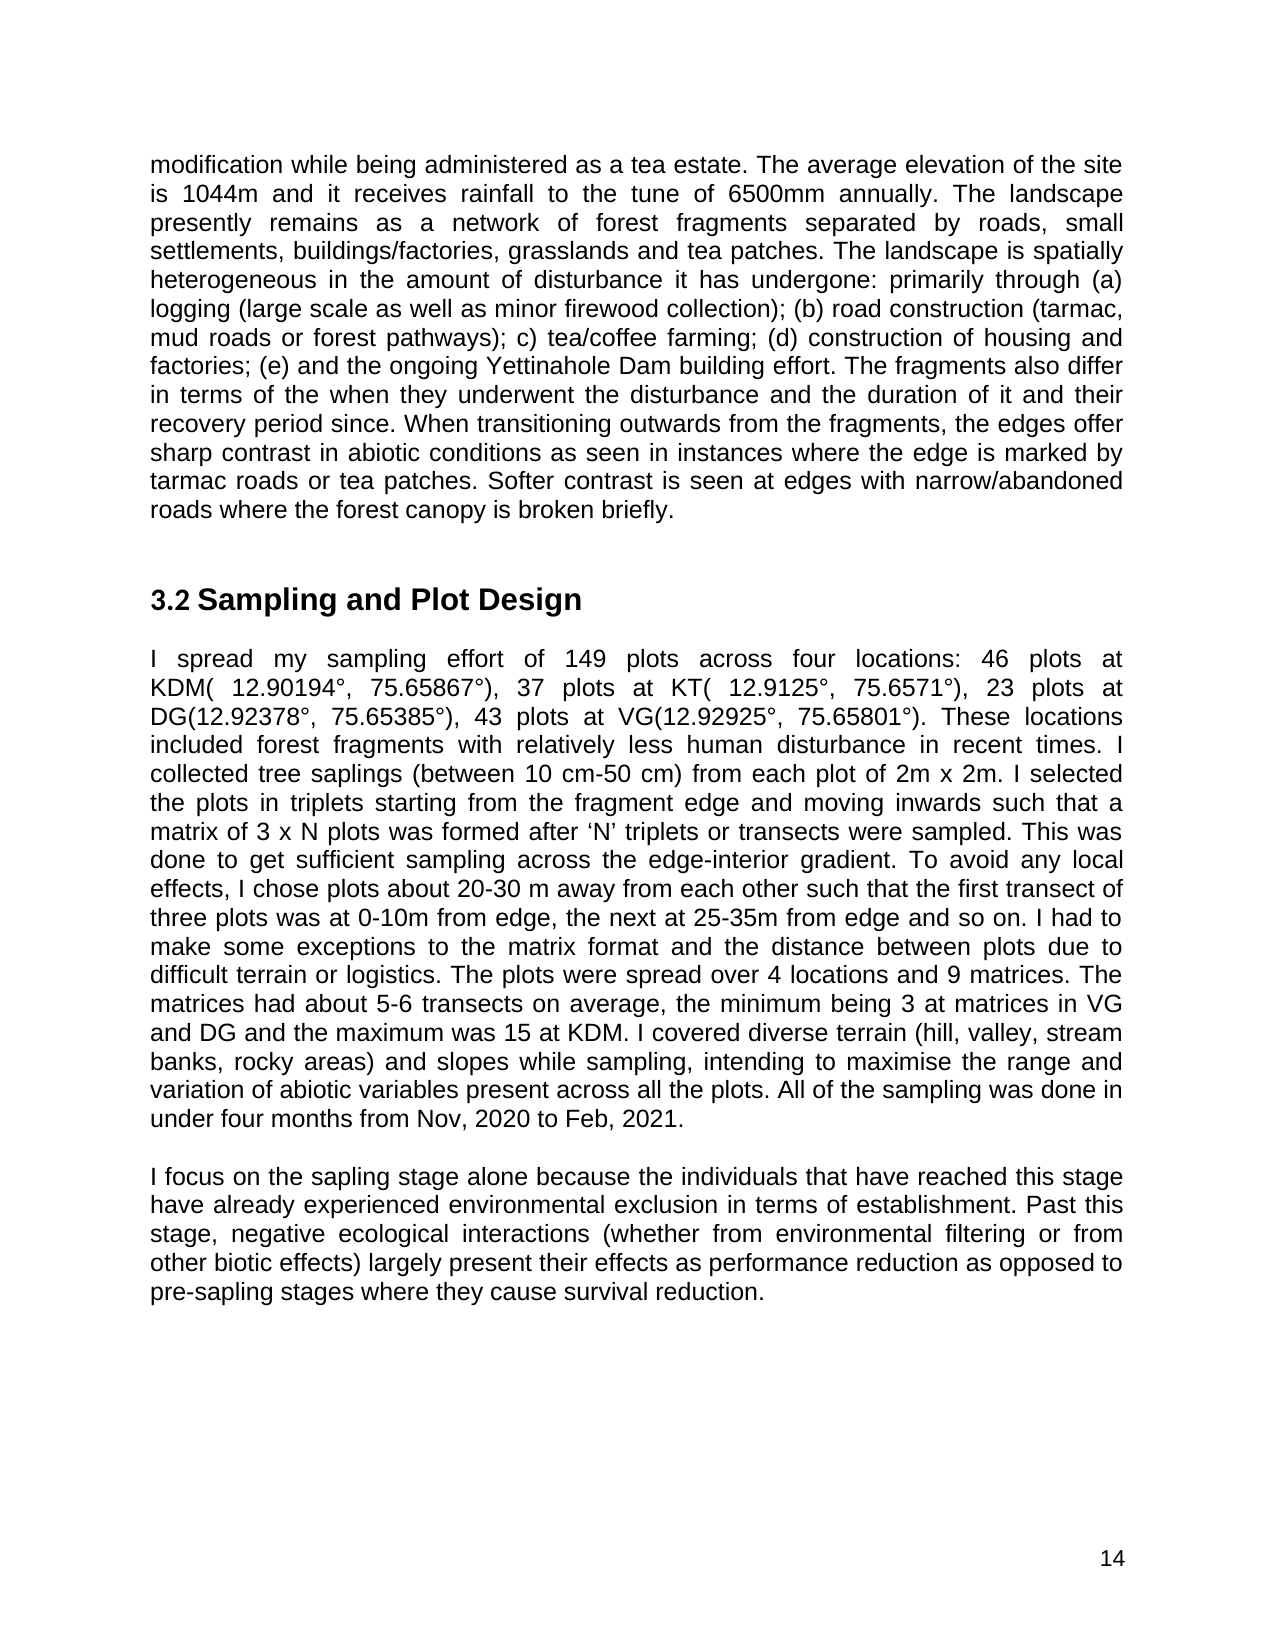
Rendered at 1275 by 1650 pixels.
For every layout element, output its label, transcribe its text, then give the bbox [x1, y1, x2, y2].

text 3.2 Sampling and Plot Design [150, 552, 1125, 644]
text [150, 150, 1125, 524]
text I spread my sampling effort of 149 plots across four locations: 46 plots at KDM( 12.90194°, 75.65867°), 37 plots at KT( 12.9125°, 75.6571°), 23 plots at DG(12.92378°, 75.65385°), 43 plots at VG(12.92925°, 75.65801°). These locations included forest fragments with relatively less human disturbance in recent times. I collected tree saplings (between 10 cm-50 cm) from each plot of 2m x 2m. I selected the plots in triplets starting from the fragment edge and moving inwards such that a matrix of 3 x N plots was formed after ‘N’ triplets or transects were sampled. This was done to get sufficient sampling across the edge-interior gradient. To avoid any local effects, I chose plots about 20-30 m away from each other such that the first transect of three plots was at 0-10m from edge, the next at 25-35m from edge and so on. I had to make some exceptions to the matrix format and the distance between plots due to difficult terrain or logistics. The plots were spread over 4 locations and 9 matrices. The matrices had about 5-6 transects on average, the minimum being 3 at matrices in VG and DG and the maximum was 15 at KDM. I covered diverse terrain (hill, valley, stream banks, rocky areas) and slopes while sampling, intending to maximise the range and variation of abiotic variables present across all the plots. All of the sampling was done in under four months from Nov, 2020 to Feb, 2021. [150, 644, 1125, 1133]
text I focus on the sapling stage alone because the individuals that have reached this stage have already experienced environmental exclusion in terms of establishment. Past this stage, negative ecological interactions (whether from environmental filtering or from other biotic effects) largely present their effects as performance reduction as opposed to pre-sapling stages where they cause survival reduction. [150, 1162, 1125, 1306]
